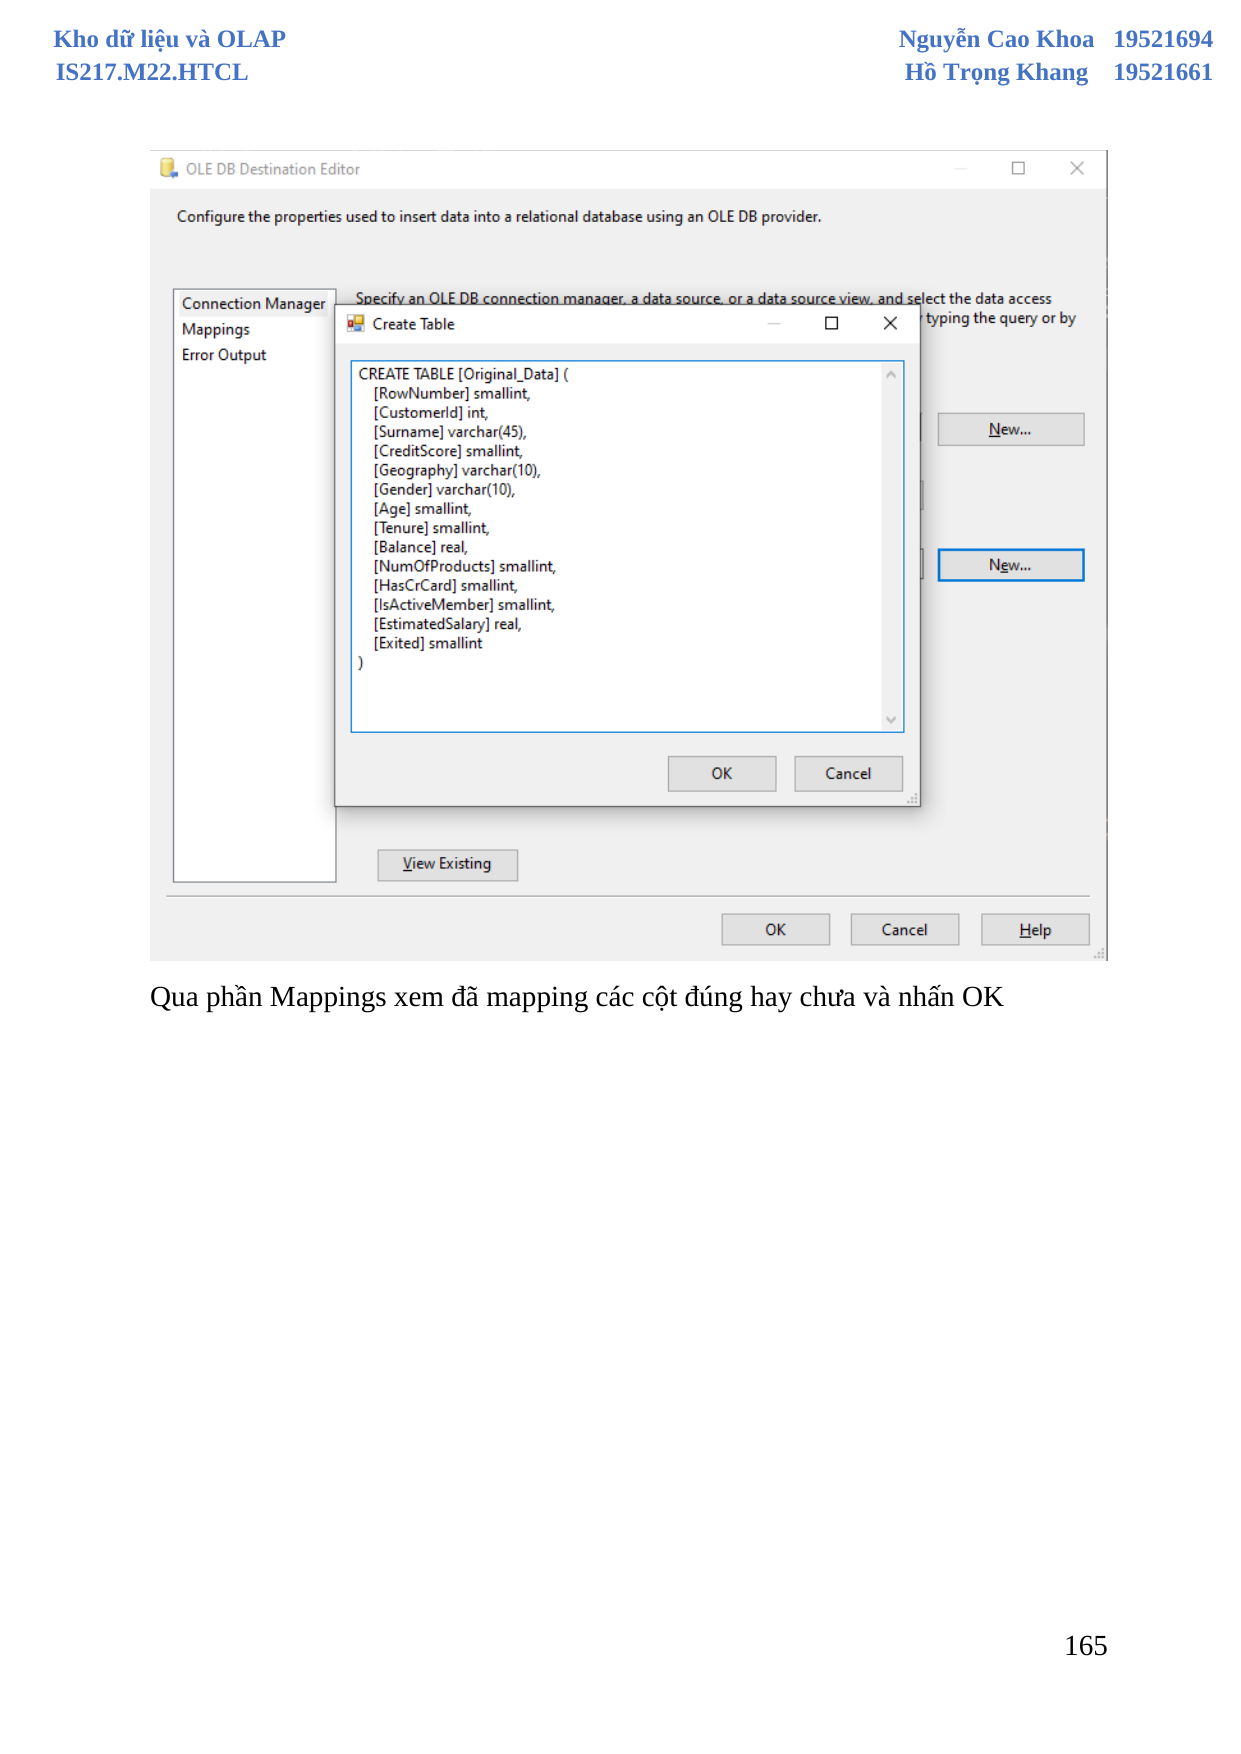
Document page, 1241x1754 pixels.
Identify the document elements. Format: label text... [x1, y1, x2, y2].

text Qua phần Mappings xem đã mapping các cột đúng hay chưa và nhấn OK [150, 979, 1107, 1012]
picture [150, 150, 1108, 961]
